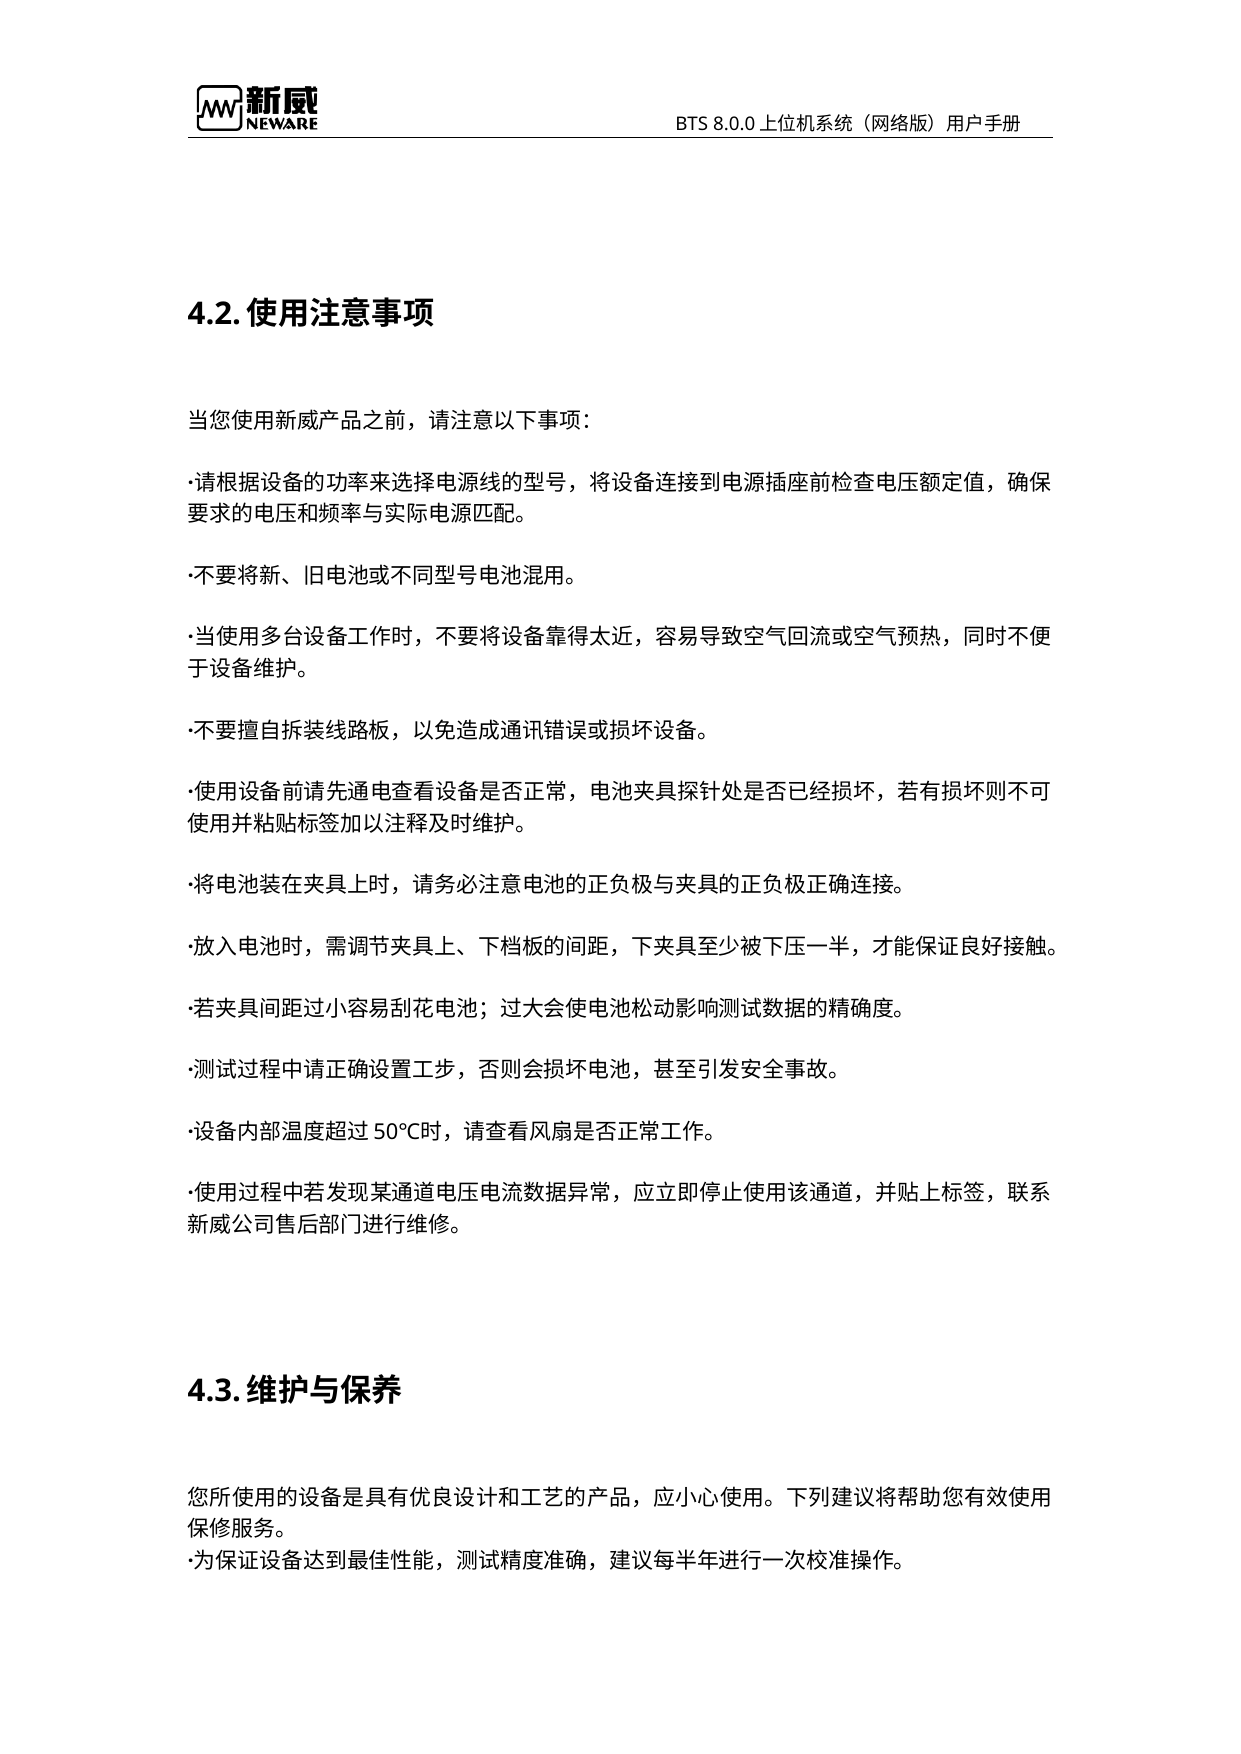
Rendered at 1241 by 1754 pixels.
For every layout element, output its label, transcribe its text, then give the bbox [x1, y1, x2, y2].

text ·不要将新、旧电池或不同型号电池混用。 [187, 558, 1053, 589]
text ·不要擅自拆装线路板，以免造成通讯错误或损坏设备。 [187, 713, 1053, 744]
text 当您使用新威产品之前，请注意以下事项： [187, 403, 1053, 435]
subtitle 使用注意事项 [187, 278, 1053, 343]
text ·请根据设备的功率来选择电源线的型号，将设备连接到电源插座前检查电压额定值，确保要求的电压和频率与实际电源匹配。 [187, 464, 1053, 528]
picture [196, 85, 318, 131]
subtitle 维护与保养 [187, 1355, 1053, 1420]
text ·若夹具间距过小容易刮花电池；过大会使电池松动影响测试数据的精确度。 [187, 991, 1053, 1022]
text ·为保证设备达到最佳性能，测试精度准确，建议每半年进行一次校准操作。 [187, 1543, 1053, 1575]
text 您所使用的设备是具有优良设计和工艺的产品，应小心使用。下列建议将帮助您有效使用保修服务。 [187, 1480, 1053, 1543]
text ·使用过程中若发现某通道电压电流数据异常，应立即停止使用该通道，并贴上标签，联系新威公司售后部门进行维修。 [187, 1175, 1053, 1239]
text ·当使用多台设备工作时，不要将设备靠得太近，容易导致空气回流或空气预热，同时不便于设备维护。 [187, 619, 1053, 683]
text ·设备内部温度超过50℃时，请查看风扇是否正常工作。 [187, 1114, 1053, 1145]
text ·放入电池时，需调节夹具上、下档板的间距，下夹具至少被下压一半，才能保证良好接触。 [187, 929, 1053, 961]
text ·将电池装在夹具上时，请务必注意电池的正负极与夹具的正负极正确连接。 [187, 867, 1053, 899]
text ·测试过程中请正确设置工步，否则会损坏电池，甚至引发安全事故。 [187, 1052, 1053, 1084]
text ·使用设备前请先通电查看设备是否正常，电池夹具探针处是否已经损坏，若有损坏则不可使用并粘贴标签加以注释及时维护。 [187, 774, 1053, 838]
